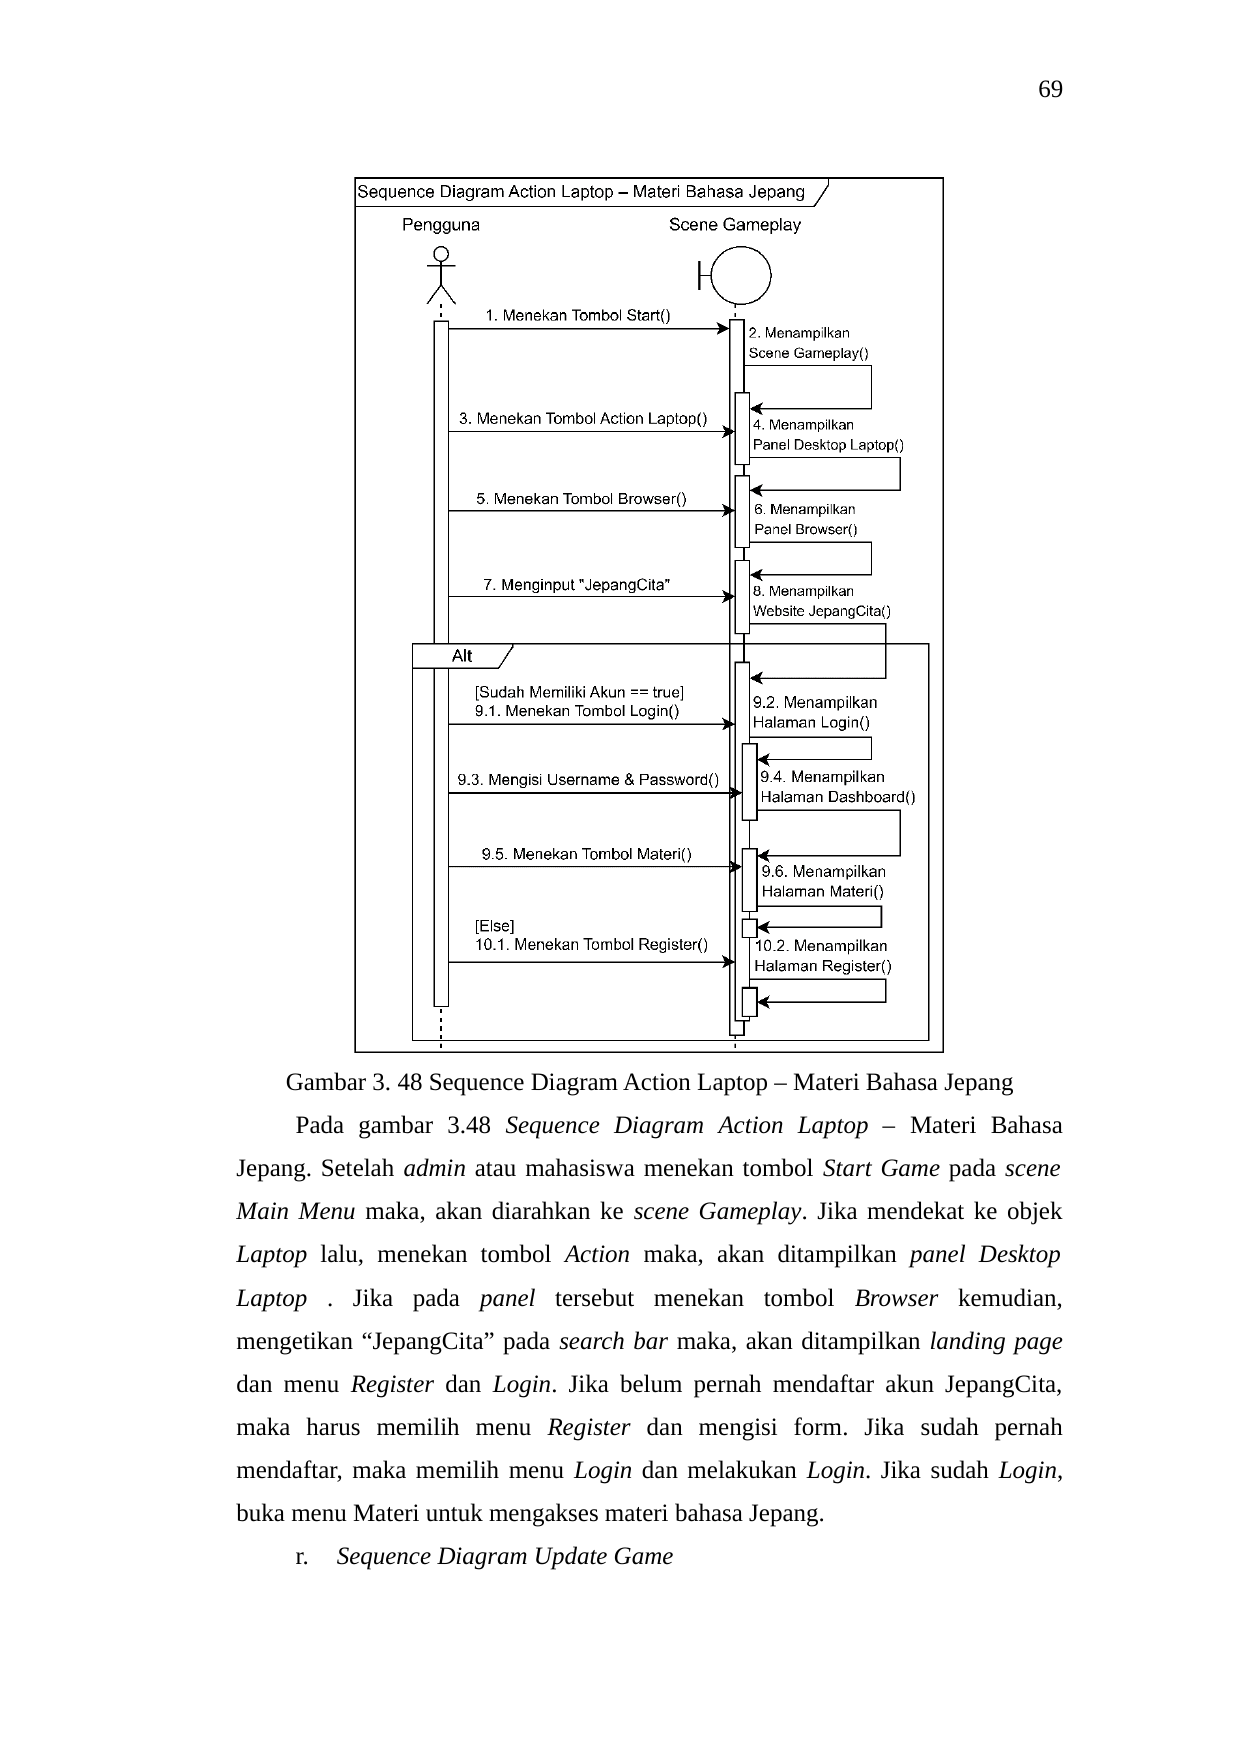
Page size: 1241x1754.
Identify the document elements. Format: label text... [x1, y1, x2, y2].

text Pada gambar 3.48 Sequence Diagram Action Laptop – Materi Bahasa Jepang. Setelah admin atau mahasiswa menekan tombol Start Game pada scene Main Menu maka, akan diarahkan ke scene Gameplay. Jika mendekat ke objek Laptop lalu, menekan tombol Action maka, akan ditampilkan panel Desktop Laptop . Jika pada panel tersebut menekan tombol Browser kemudian, mengetikan “JepangCita” pada search bar maka, akan ditampilkan landing page dan menu Register dan Login. Jika belum pernah mendaftar akun JepangCita, maka harus memilih menu Register dan mengisi form. Jika sudah pernah mendaftar, maka memilih menu Login dan melakukan Login. Jika sudah Login, buka menu Materi untuk mengakses materi bahasa Jepang. [236, 1110, 1063, 1527]
text Gambar 3. 48 Sequence Diagram Action Laptop – Materi Bahasa Jepang [236, 1067, 1063, 1096]
list Sequence Diagram Update Game [295, 1541, 1063, 1570]
picture [354, 177, 945, 1053]
